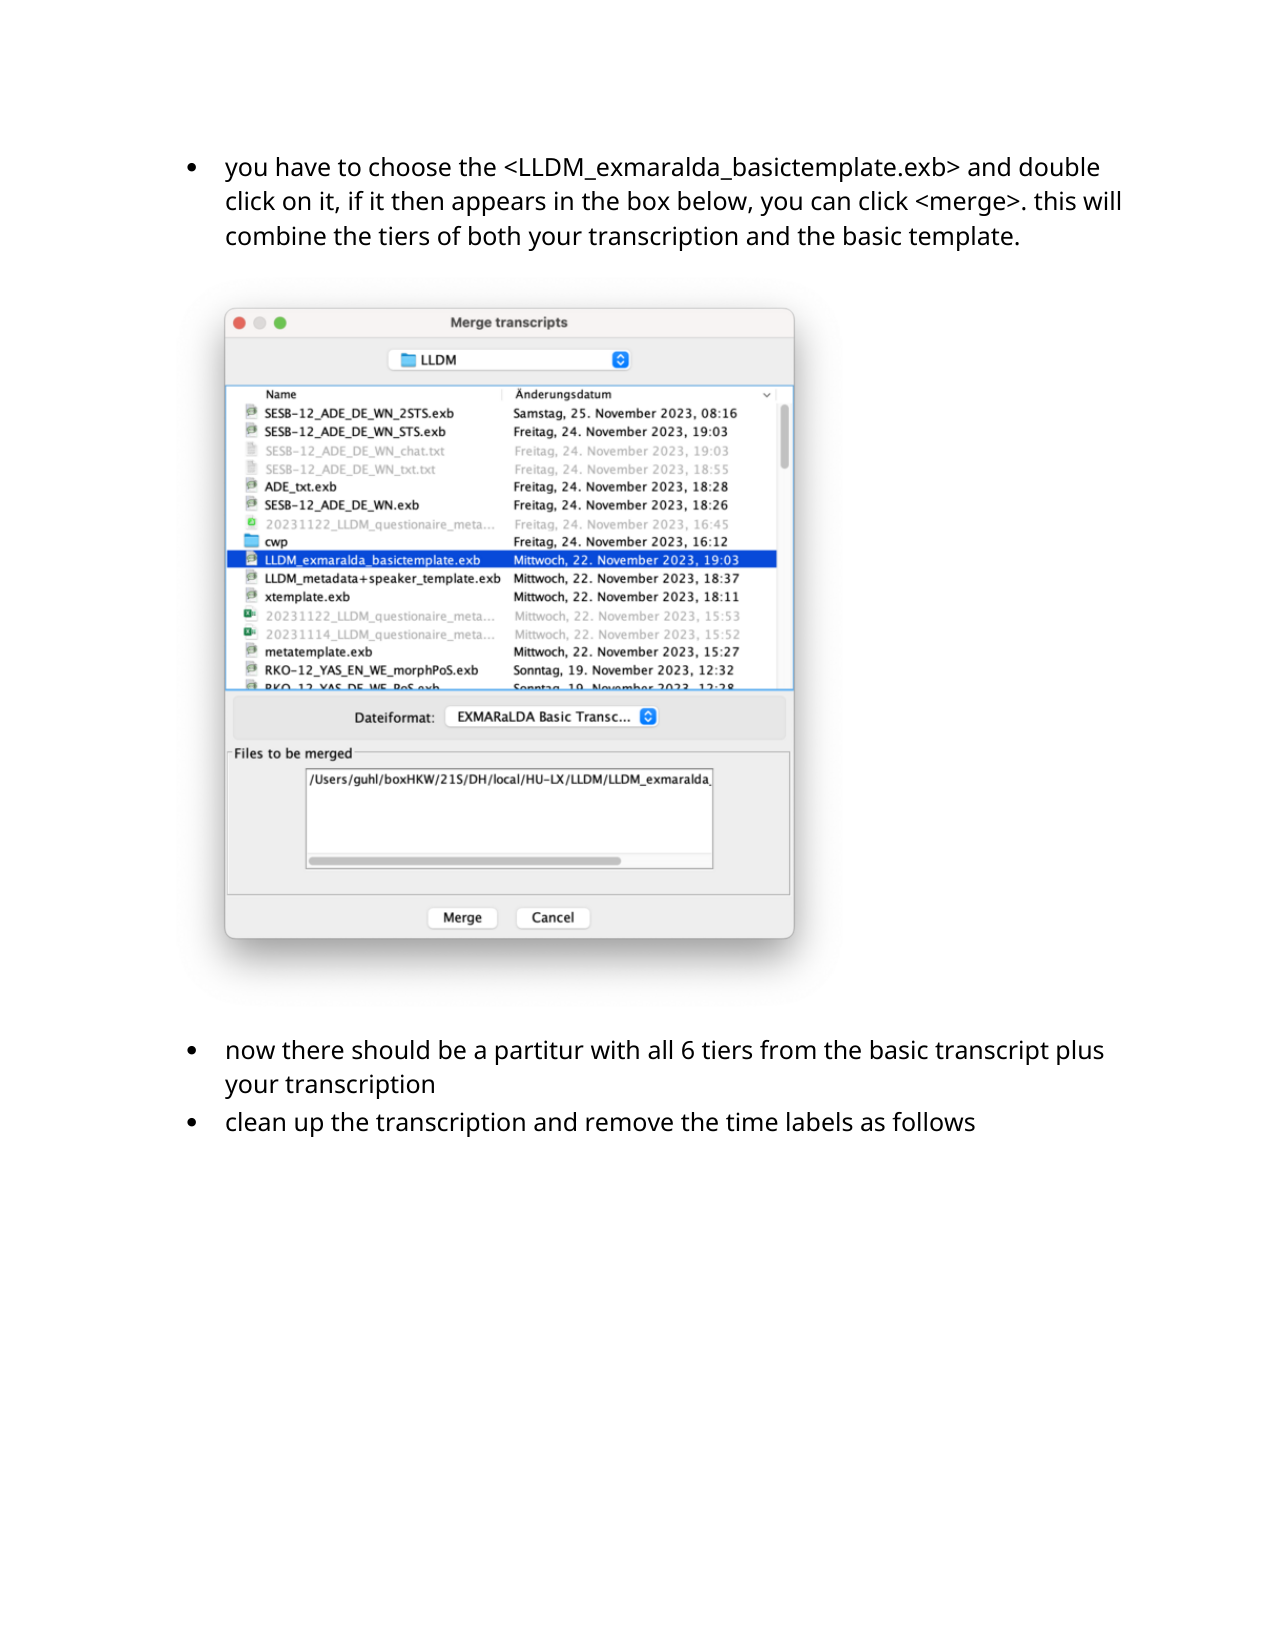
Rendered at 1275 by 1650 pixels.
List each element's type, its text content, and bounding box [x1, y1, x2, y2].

list now there should be a partitur with all 6 tiers from the basic transcript plus your transcription [187, 1032, 1125, 1101]
list you have to choose the <LLDM_exmaralda_basictemplate.exb> and double click on it, if it then appears in the box below, you can click <merge>. this will combine the tiers of both your transcription and the basic template. [187, 150, 1125, 252]
picture [168, 271, 851, 1014]
list clean up the transcription and remove the time labels as follows [187, 1104, 1125, 1138]
